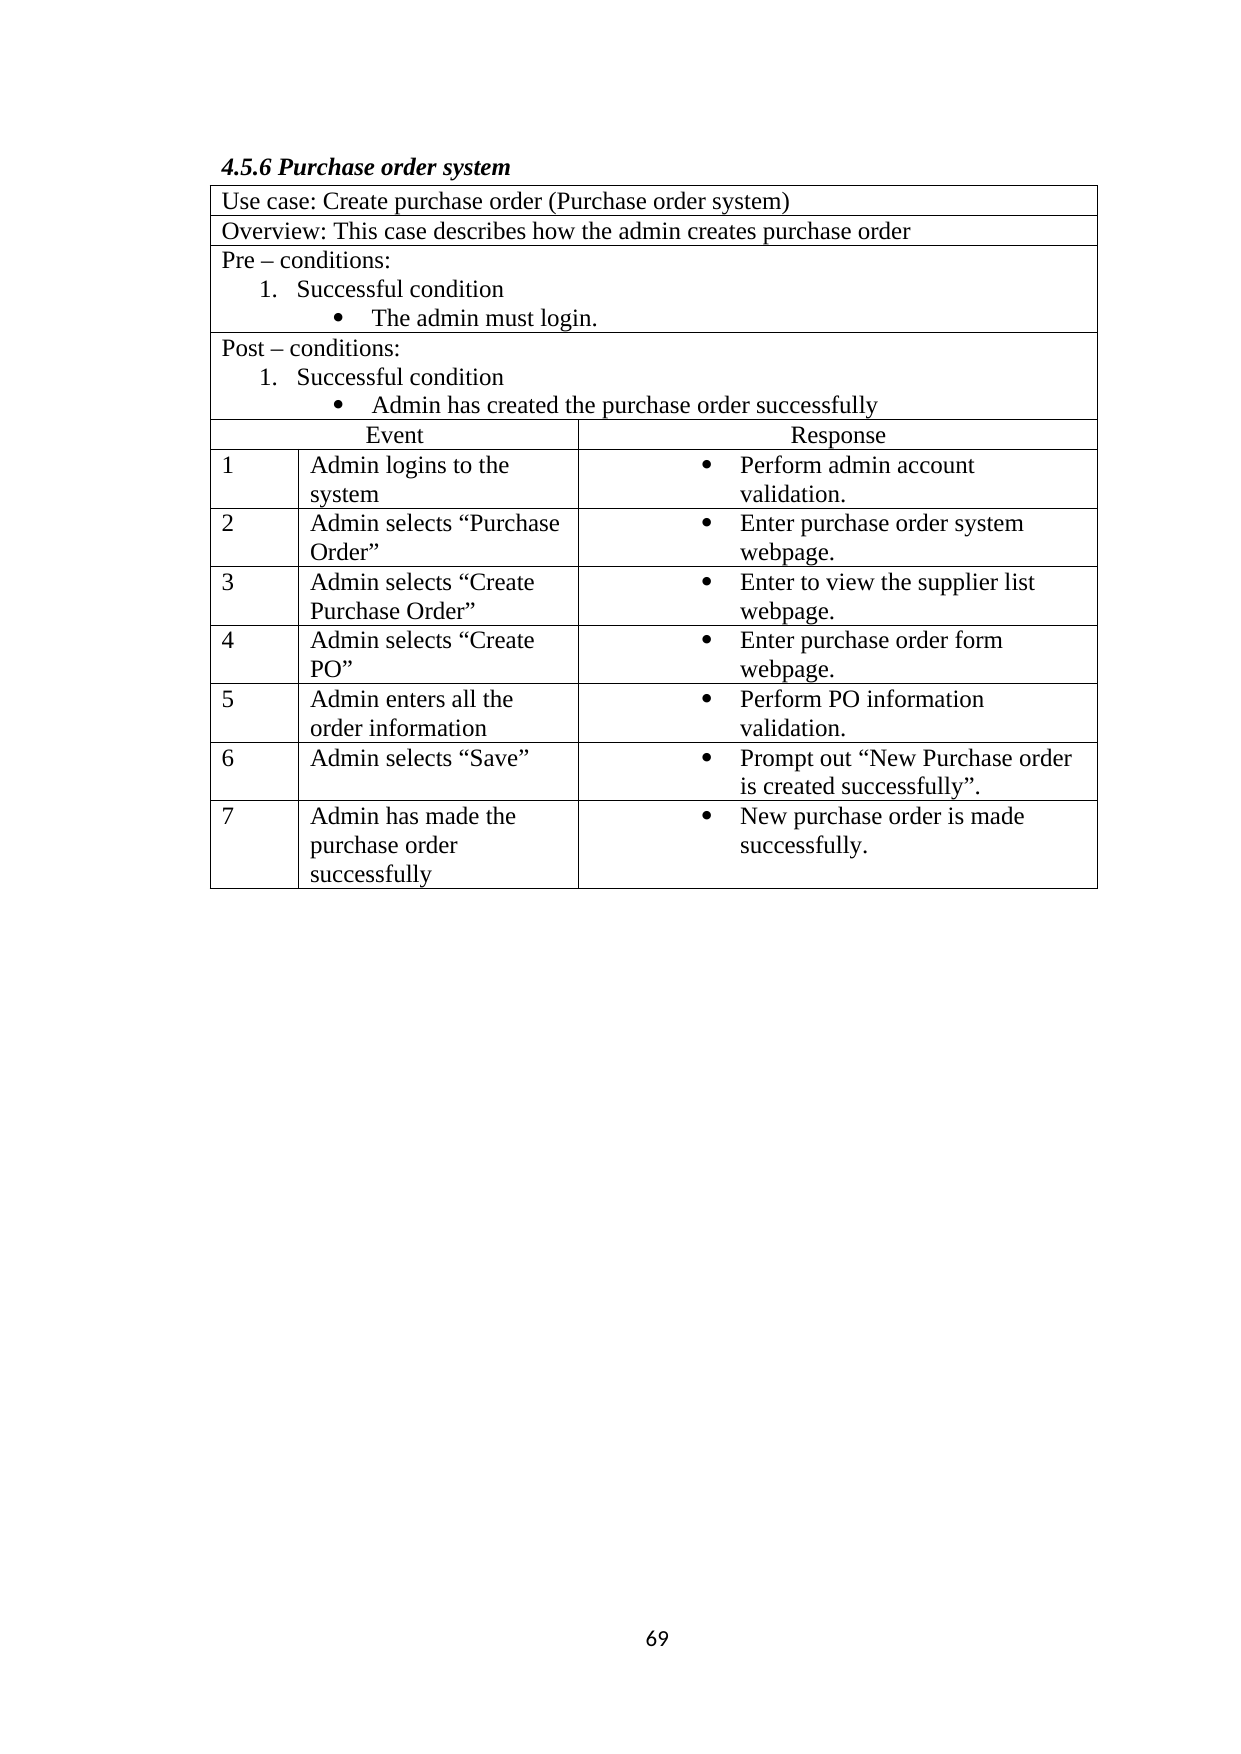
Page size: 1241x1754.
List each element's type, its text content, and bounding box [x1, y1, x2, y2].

table_cell Admin has made the purchase order successfully [299, 801, 578, 887]
table_cell Admin enters all the order information [299, 684, 578, 742]
table_cell 5 [211, 684, 298, 742]
table_cell Enter purchase order form webpage. [579, 626, 1097, 683]
table_cell 7 [211, 801, 298, 887]
table_cell Post – conditions: Successful condition Admin has created the purchase order successfully [211, 333, 1097, 419]
table_cell 6 [211, 743, 298, 800]
table_cell Response [579, 420, 1097, 449]
table_cell Perform PO information validation. [579, 684, 1097, 742]
table_cell Pre – conditions: Successful condition The admin must login. [211, 246, 1097, 332]
table_cell Enter purchase order system webpage. [579, 509, 1097, 566]
table_cell Admin logins to the system [299, 450, 578, 507]
table_cell Enter to view the supplier list webpage. [579, 567, 1097, 624]
table_cell Admin selects “Save” [299, 743, 578, 800]
table_cell 2 [211, 509, 298, 566]
table_cell 3 [211, 567, 298, 624]
table_cell 4 [211, 626, 298, 683]
table_cell Overview: This case describes how the admin creates purchase order [211, 216, 1097, 244]
table_cell Event [211, 420, 578, 449]
subtitle 4.5.6 Purchase order system [221, 152, 1092, 181]
table_cell Admin selects “Purchase Order” [299, 509, 578, 566]
table_cell Admin selects “Create Purchase Order” [299, 567, 578, 624]
table_cell New purchase order is made successfully. [579, 801, 1097, 887]
table_cell 1 [211, 450, 298, 507]
table_header Use case: Create purchase order (Purchase order system) [211, 186, 1097, 215]
table_cell Perform admin account validation. [579, 450, 1097, 507]
table_cell Prompt out “New Purchase order is created successfully”. [579, 743, 1097, 800]
table_cell Admin selects “Create PO” [299, 626, 578, 683]
